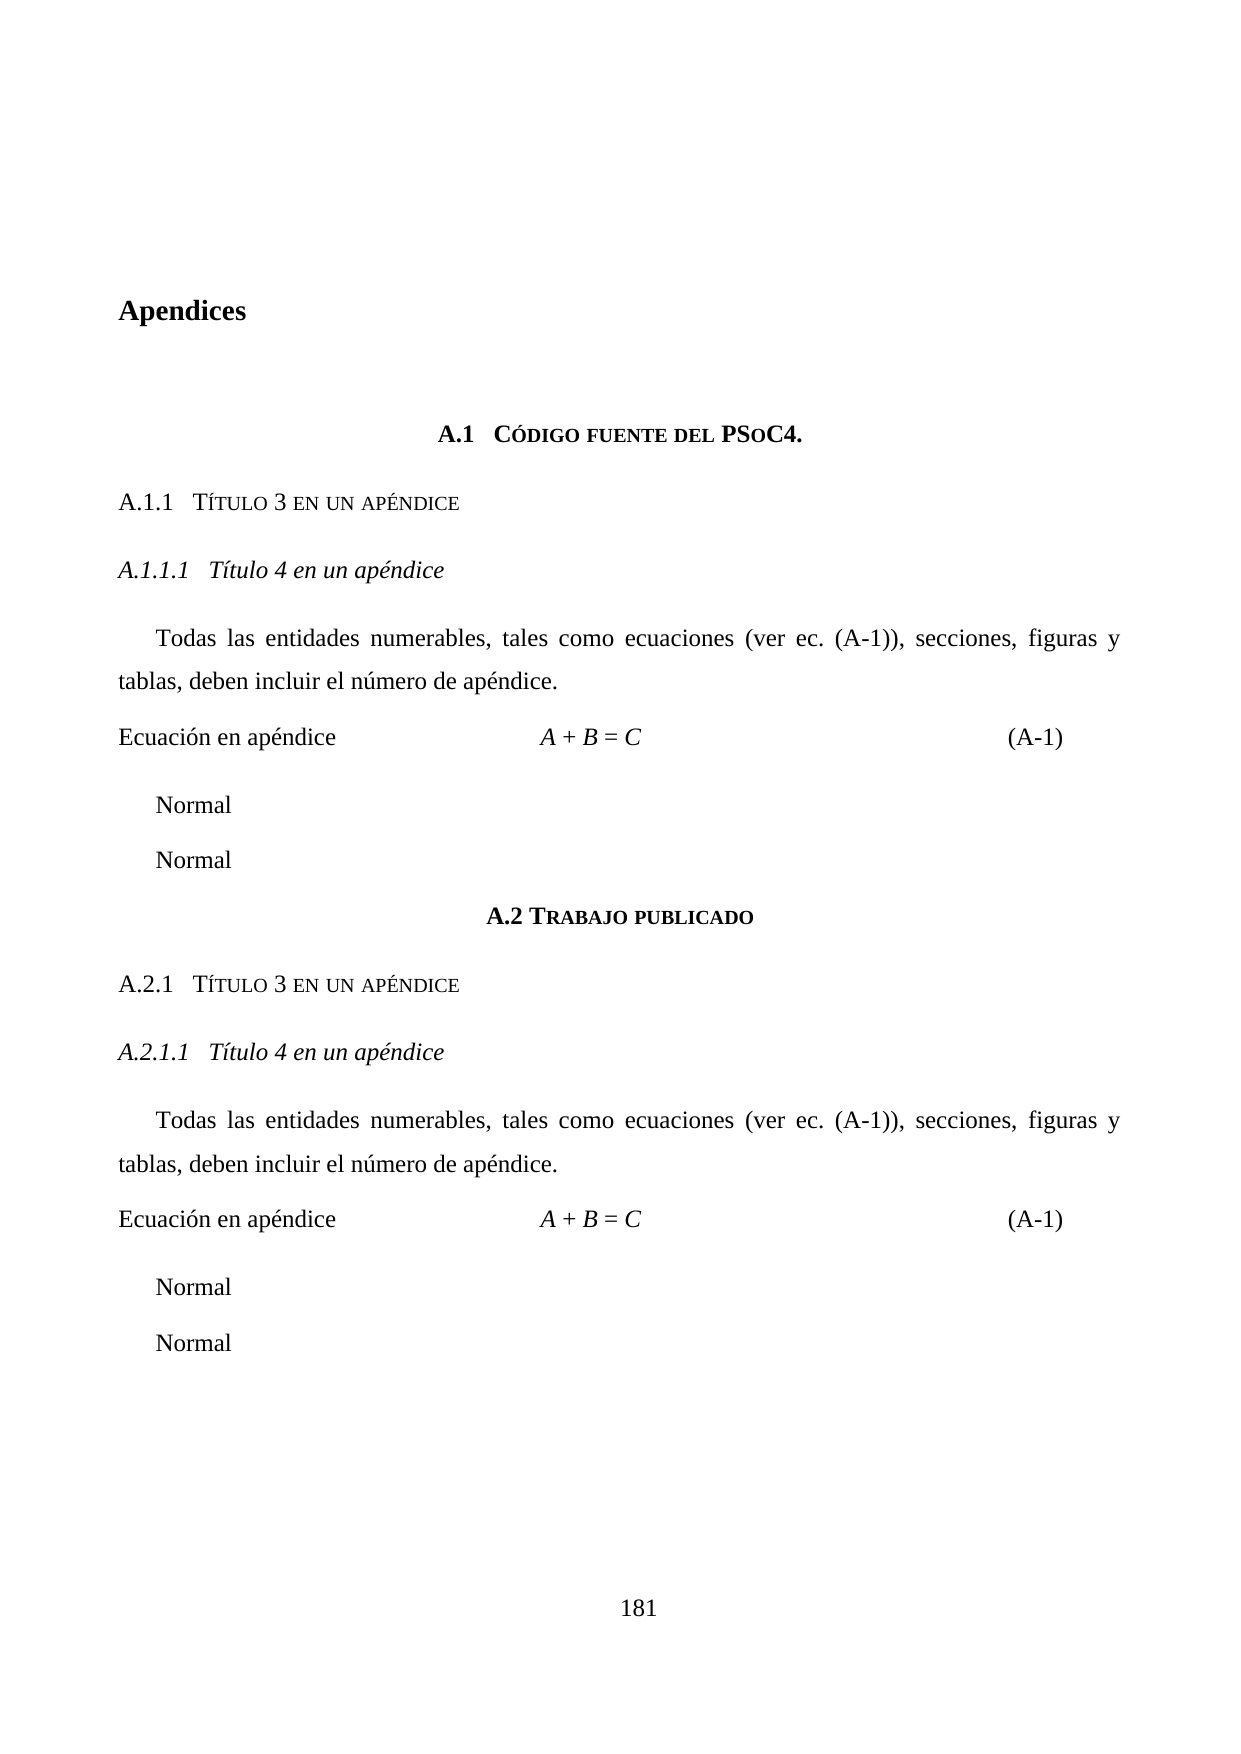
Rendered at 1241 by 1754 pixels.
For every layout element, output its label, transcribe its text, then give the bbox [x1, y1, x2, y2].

text Normal [118, 846, 1122, 874]
subtitle A.1.1 Título 3 en un apéndice [118, 487, 1122, 516]
text Normal [118, 1272, 1122, 1301]
subtitle A.1 Código fuente del PSoC4. [118, 419, 1122, 447]
subtitle A.2 Trabajo publicado [118, 901, 1122, 930]
text Normal [118, 1328, 1122, 1357]
text Ecuación en apéndice A + B = C (A-1) [118, 1204, 1122, 1233]
subtitle A.1.1.1 Título 4 en un apéndice [118, 555, 1122, 584]
text Normal [118, 790, 1122, 819]
subtitle A.2.1 Título 3 en un apéndice [118, 969, 1122, 998]
text Ecuación en apéndice A + B = C (A-1) [118, 722, 1122, 751]
subtitle A.2.1.1 Título 4 en un apéndice [118, 1037, 1122, 1066]
text Todas las entidades numerables, tales como ecuaciones (ver ec. (A-1)), secciones, figuras y tablas, deben incluir el número de apéndice. [118, 623, 1122, 695]
subtitle Apendices [118, 293, 1122, 327]
text Todas las entidades numerables, tales como ecuaciones (ver ec. (A-1)), secciones, figuras y tablas, deben incluir el número de apéndice. [118, 1106, 1122, 1177]
